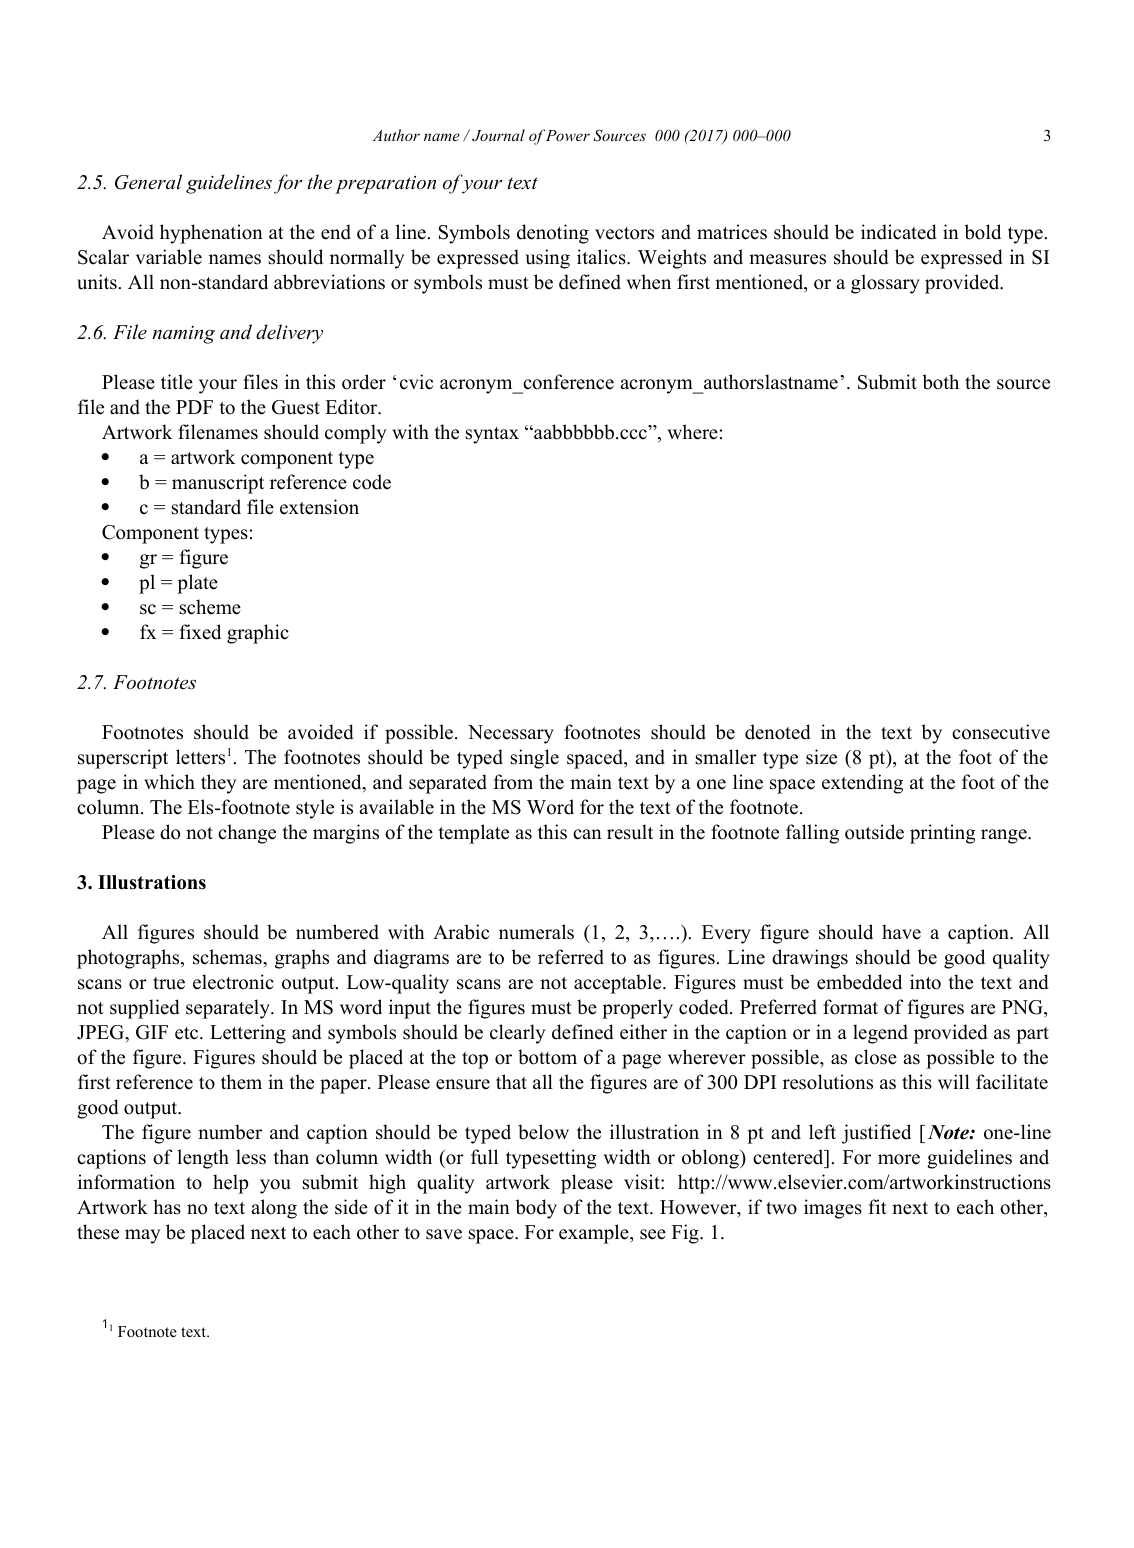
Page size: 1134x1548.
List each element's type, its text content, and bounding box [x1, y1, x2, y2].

text General guidelines for the preparation of your text [77, 169, 1051, 194]
text Artwork filenames should comply with the syntax “aabbbbbb.ccc”, where: [77, 419, 1051, 444]
text Avoid hyphenation at the end of a line. Symbols denoting vectors and matrices should be indicated in bold type. Scalar variable names should normally be expressed using italics. Weights and measures should be expressed in SI units. All non-standard abbreviations or symbols must be defined when first mentioned, or a glossary provided. [77, 219, 1051, 294]
list gr = figure [102, 544, 1051, 569]
text Footnotes [77, 669, 1051, 694]
list sc = scheme [102, 594, 1051, 619]
list pl = plate [102, 569, 1051, 594]
text File naming and delivery [77, 319, 1051, 344]
text The figure number and caption should be typed below the illustration in 8 pt and left justified [Note: one-line captions of length less than column width (or full typesetting width or oblong) centered]. For more guidelines and information to help you submit high quality artwork please visit: http://www.elsevier.com/artworkinstructions Artwork has no text along the side of it in the main body of the text. However, if two images fit next to each other, these may be placed next to each other to save space. For example, see Fig. 1. [77, 1119, 1051, 1244]
text Please do not change the margins of the template as this can result in the footnote falling outside printing range. [77, 819, 1051, 844]
text Footnotes should be avoided if possible. Necessary footnotes should be denoted in the text by consecutive superscript letters1. The footnotes should be typed single spaced, and in smaller type size (8 pt), at the foot of the page in which they are mentioned, and separated from the main text by a one line space extending at the foot of the column. The Els-footnote style is available in the MS Word for the text of the footnote. [77, 719, 1051, 819]
text Component types: [102, 519, 1051, 544]
list c = standard file extension [102, 494, 1051, 519]
text Please title your files in this order ‘cvic acronym_conference acronym_authorslastname’. Submit both the source file and the PDF to the Guest Editor. [77, 369, 1051, 419]
list b = manuscript reference code [102, 469, 1051, 494]
text All figures should be numbered with Arabic numerals (1, 2, 3,….). Every figure should have a caption. All photographs, schemas, graphs and diagrams are to be referred to as figures. Line drawings should be good quality scans or true electronic output. Low-quality scans are not acceptable. Figures must be embedded into the text and not supplied separately. In MS word input the figures must be properly coded. Preferred format of figures are PNG, JPEG, GIF etc. Lettering and symbols should be clearly defined either in the caption or in a legend provided as part of the figure. Figures should be placed at the top or bottom of a page wherever possible, as close as possible to the first reference to them in the paper. Please ensure that all the figures are of 300 DPI resolutions as this will facilitate good output. [77, 919, 1051, 1119]
text Illustrations [77, 869, 1051, 894]
list a = artwork component type [102, 444, 1051, 469]
list fx = fixed graphic [102, 619, 1051, 644]
